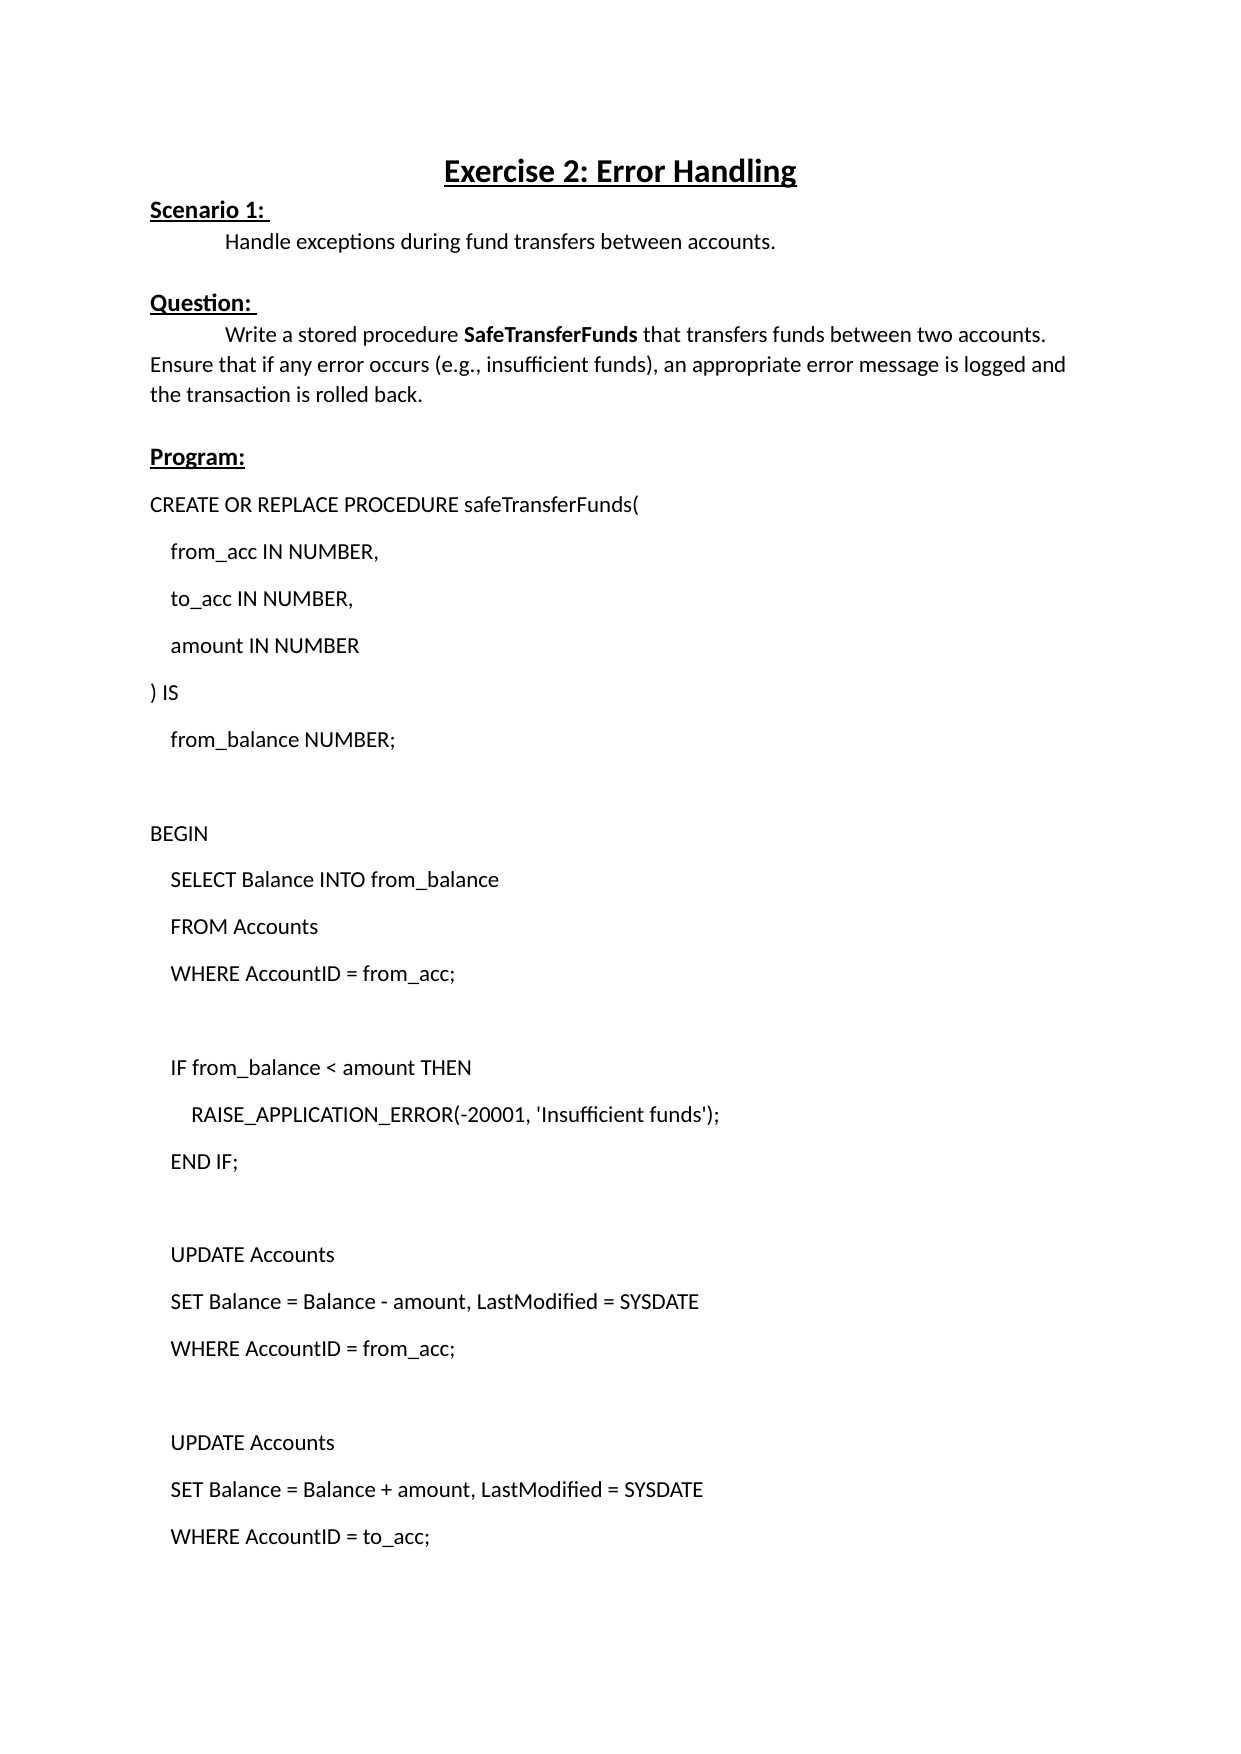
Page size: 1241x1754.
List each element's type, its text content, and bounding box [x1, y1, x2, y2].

text WHERE AccountID = from_acc; [150, 1334, 1090, 1362]
text from_balance NUMBER; [150, 725, 1090, 753]
text FROM Accounts [150, 912, 1090, 941]
text Question: [150, 287, 1090, 318]
text WHERE AccountID = from_acc; [150, 959, 1090, 987]
text RAISE_APPLICATION_ERROR(-20001, 'Insufficient funds'); [150, 1100, 1090, 1128]
text Handle exceptions during fund transfers between accounts. [150, 227, 1090, 255]
text BEGIN [150, 819, 1090, 847]
text SET Balance = Balance + amount, LastModified = SYSDATE [150, 1475, 1090, 1503]
text Exercise 2: Error Handling [150, 150, 1090, 191]
text Program: [150, 441, 1090, 472]
text IF from_balance < amount THEN [150, 1053, 1090, 1081]
text ) IS [150, 678, 1090, 706]
text UPDATE Accounts [150, 1241, 1090, 1269]
text END IF; [150, 1147, 1090, 1175]
text from_acc IN NUMBER, [150, 537, 1090, 566]
text SELECT Balance INTO from_balance [150, 866, 1090, 894]
text Write a stored procedure SafeTransferFunds that transfers funds between two accounts. Ensure that if any error occurs (e.g., insufficient funds), an appropriate error message is logged and the transaction is rolled back. [150, 320, 1090, 409]
text SET Balance = Balance - amount, LastModified = SYSDATE [150, 1287, 1090, 1316]
text CREATE OR REPLACE PROCEDURE safeTransferFunds( [150, 491, 1090, 519]
text Scenario 1: [150, 194, 1090, 224]
text UPDATE Accounts [150, 1428, 1090, 1456]
text amount IN NUMBER [150, 631, 1090, 659]
text WHERE AccountID = to_acc; [150, 1522, 1090, 1550]
text to_acc IN NUMBER, [150, 584, 1090, 612]
